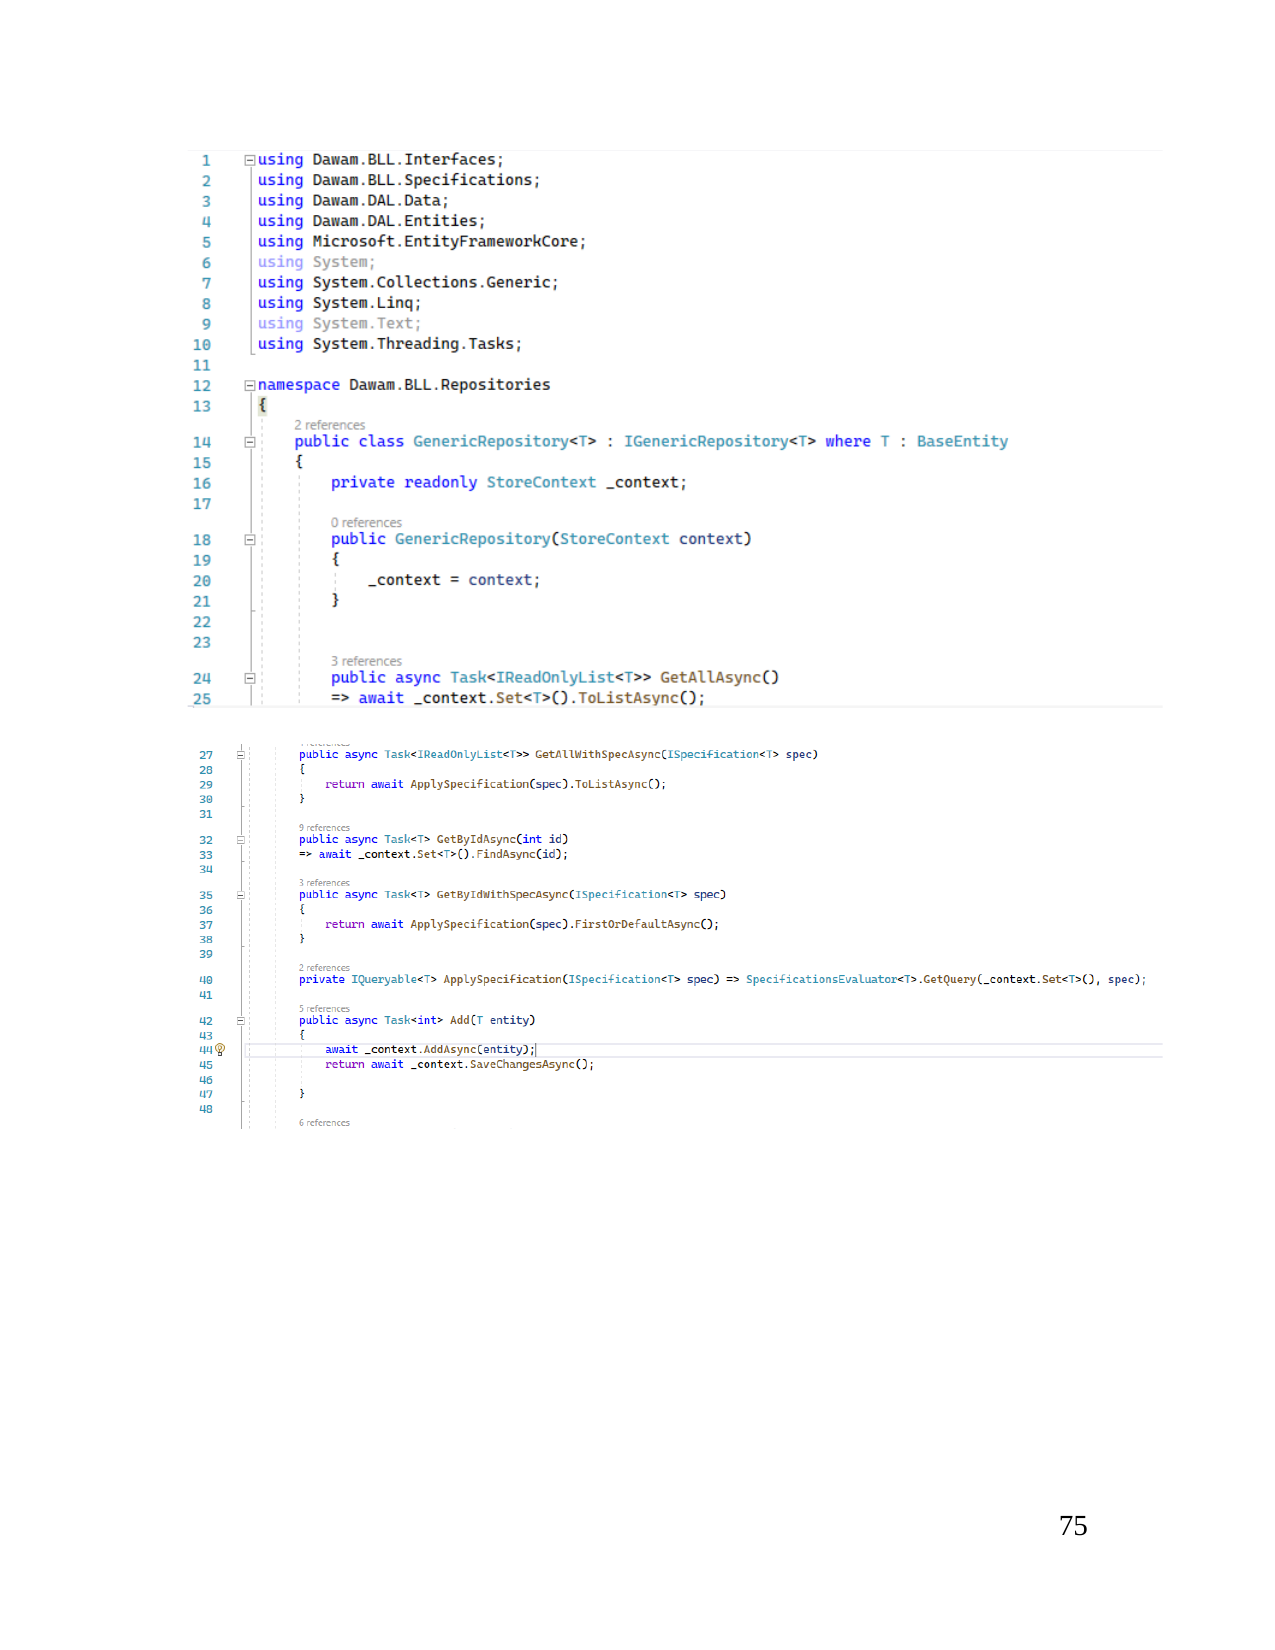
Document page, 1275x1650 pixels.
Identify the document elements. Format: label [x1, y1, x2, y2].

picture [187, 150, 1163, 708]
picture [187, 744, 1163, 1129]
